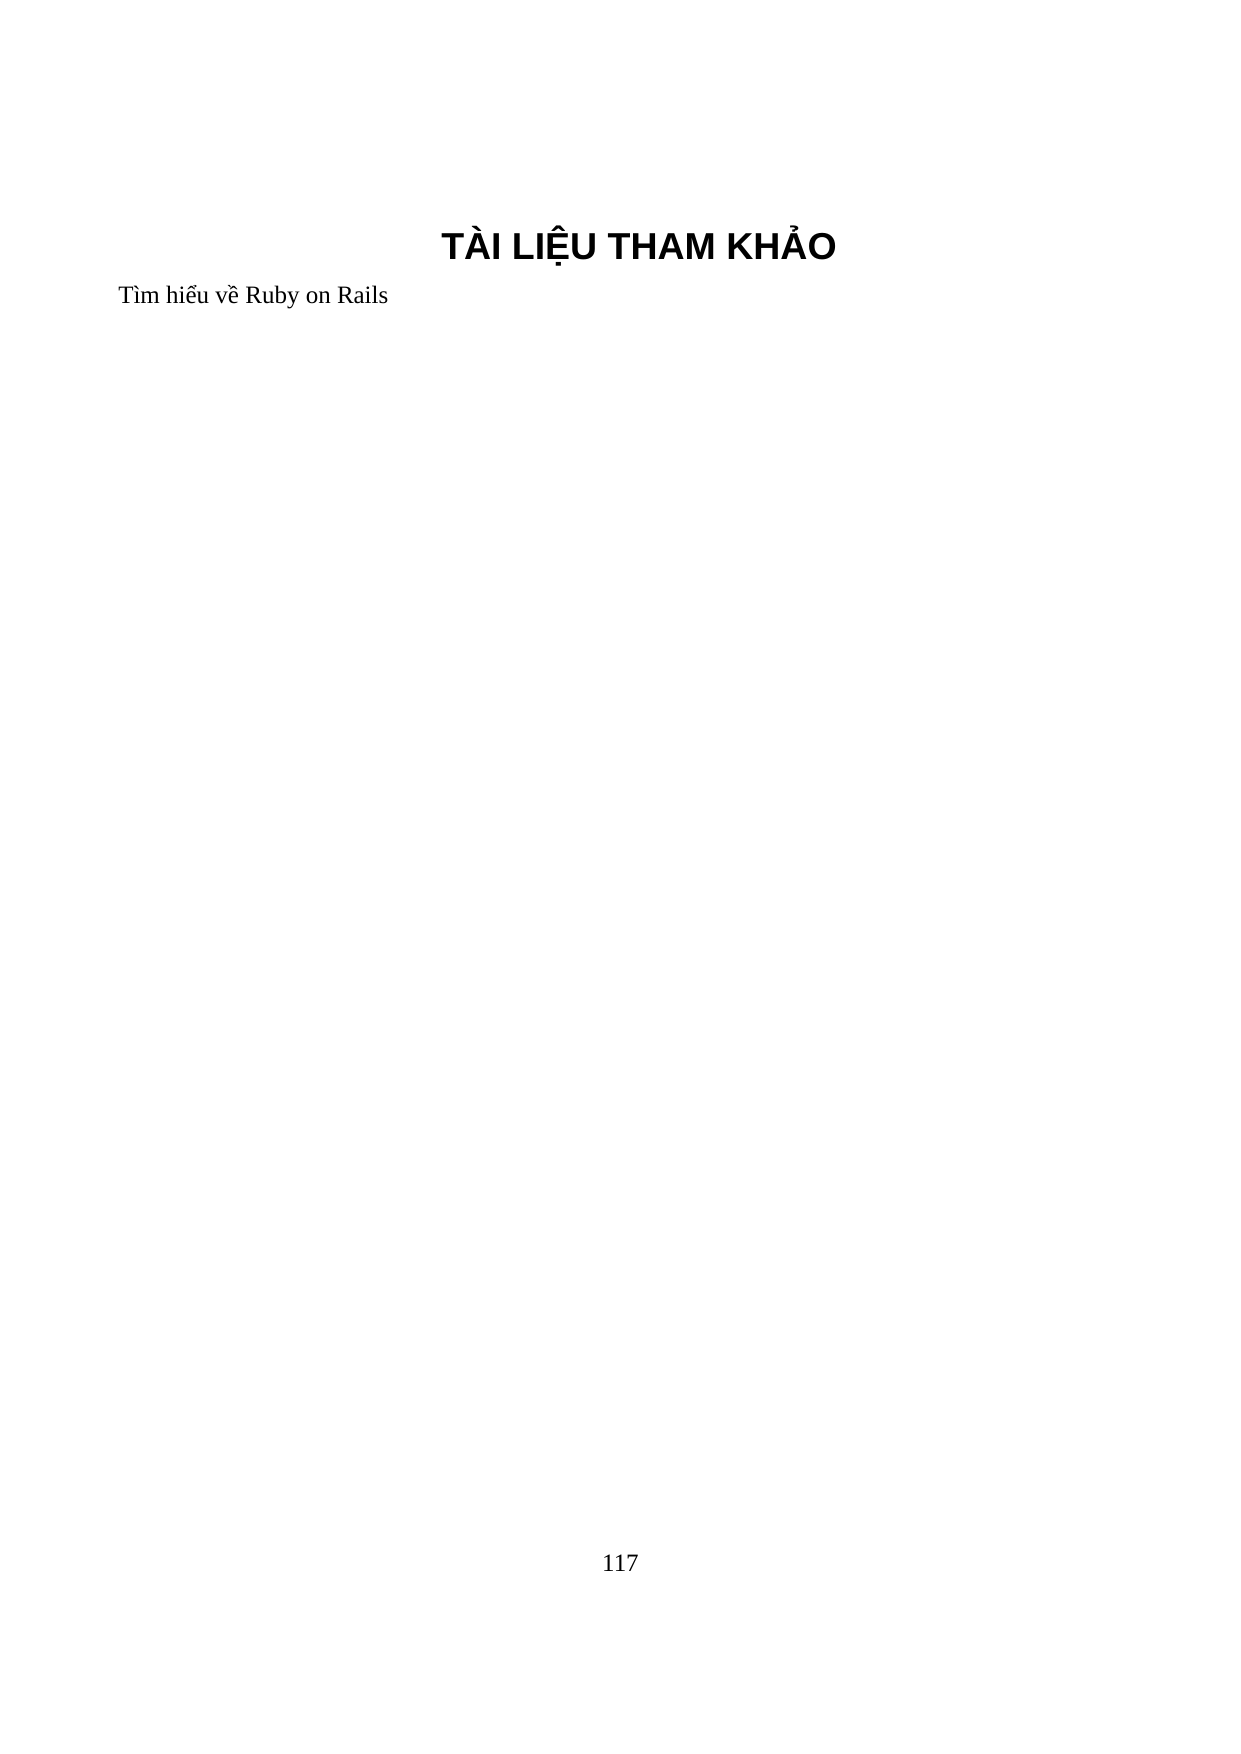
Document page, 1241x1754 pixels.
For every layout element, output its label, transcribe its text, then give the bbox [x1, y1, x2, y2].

text Tìm hiểu về Ruby on Rails [118, 280, 1122, 309]
subtitle TÀI LIỆU THAM KHẢO [156, 224, 1122, 268]
